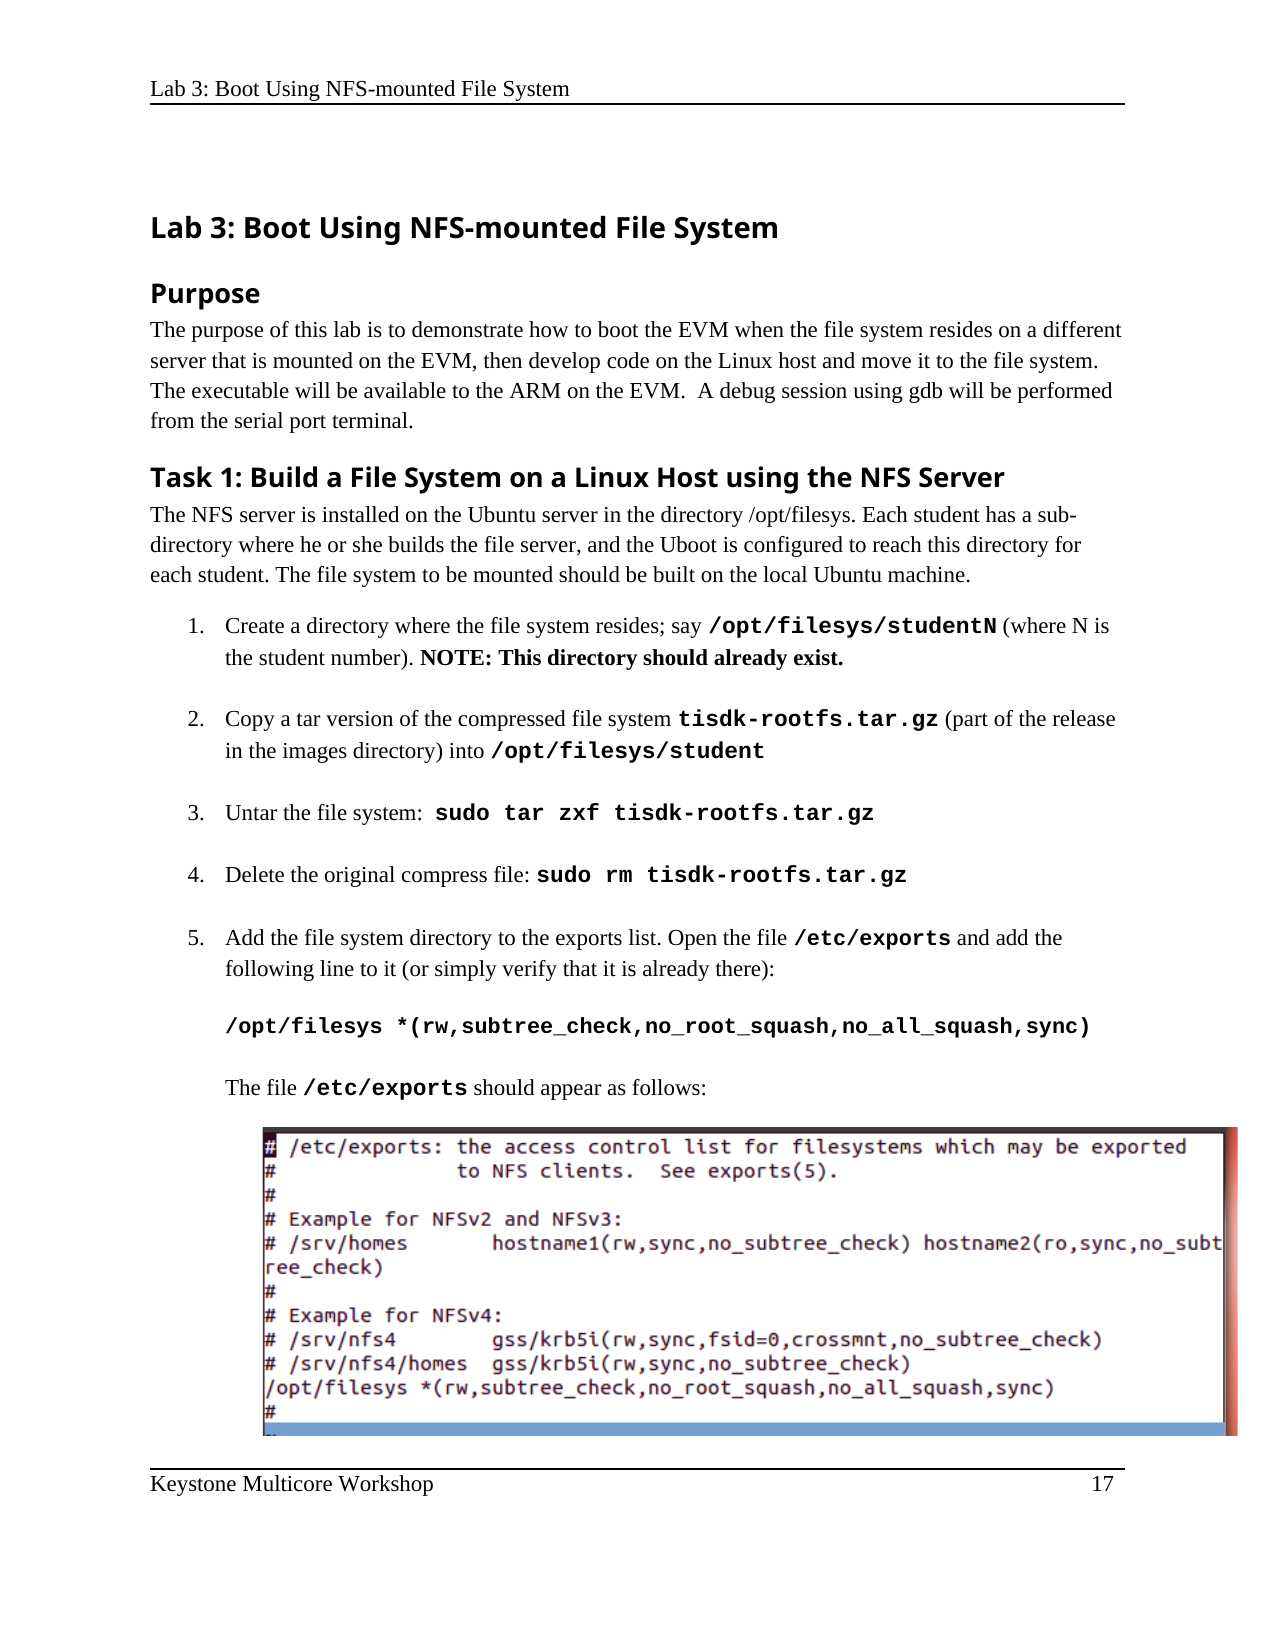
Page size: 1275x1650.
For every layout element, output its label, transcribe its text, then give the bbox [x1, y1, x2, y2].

text The NFS server is installed on the Ubuntu server in the directory /opt/filesys. Each student has a sub-directory where he or she builds the file server, and the Uboot is configured to reach this directory for each student. The file system to be mounted should be built on the local Ubuntu machine. [150, 501, 1125, 587]
subtitle Purpose [150, 274, 1125, 311]
subtitle Lab 3: Boot Using NFS-mounted File System [150, 208, 1125, 247]
text The purpose of this lab is to demonstrate how to boot the EVM when the file system resides on a different server that is mounted on the EVM, then develop code on the Linux host and move it to the file system. The executable will be available to the ARM on the EVM. A debug session using gdb will be performed from the serial port terminal. [150, 317, 1125, 433]
list Copy a tar version of the compressed file system tisdk-rootfs.tar.gz (part of the release in the images directory) into /opt/filesys/student [187, 704, 1125, 795]
list Add the file system directory to the exports list. Open the file /etc/exports and add the following line to it (or simply verify that it is already there): /opt/filesys *(rw,subtree_check,no_root_squash,no_all_squash,sync) [187, 923, 1125, 1071]
subtitle Task 1: Build a File System on a Linux Host using the NFS Server [150, 458, 1125, 495]
list Delete the original compress file: sudo rm tisdk-rootfs.tar.gz [187, 861, 1125, 920]
picture [262, 1127, 1238, 1436]
list The file /etc/exports should appear as follows: [225, 1074, 1125, 1103]
list Create a directory where the file system resides; say /opt/filesys/studentN (where N is the student number). NOTE: This directory should already exist. [187, 612, 1125, 701]
list Untar the file system: sudo tar zxf tisdk-rootfs.tar.gz [187, 799, 1125, 857]
